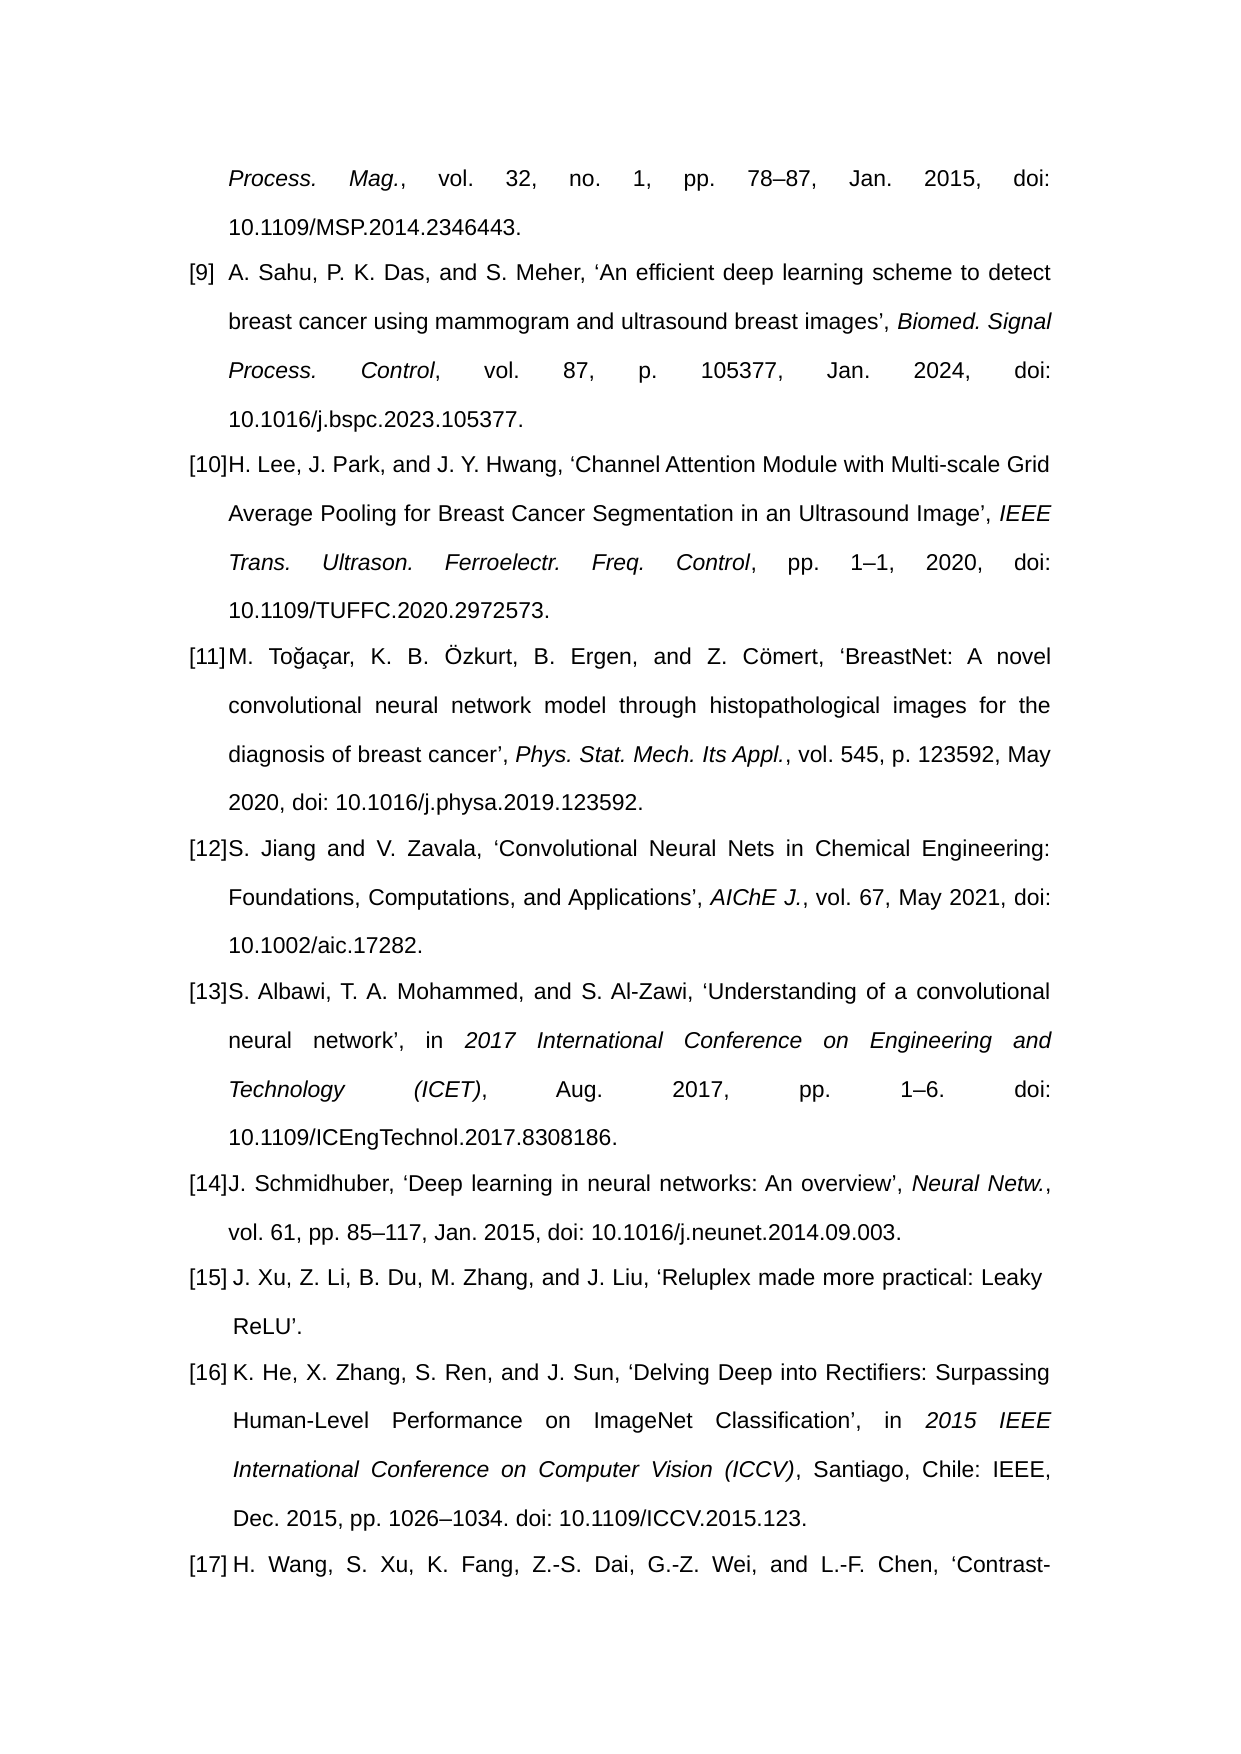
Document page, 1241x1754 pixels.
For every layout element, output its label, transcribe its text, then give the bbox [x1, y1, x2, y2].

text [12] S. Jiang and V. Zavala, ‘Convolutional Neural Nets in Chemical Engineering: Foundations, Computations, and Applications’, AIChE J., vol. 67, May 2021, doi: 10.1002/aic.17282. [189, 832, 1051, 962]
text [9] A. Sahu, P. K. Das, and S. Meher, ‘An efficient deep learning scheme to detect breast cancer using mammogram and ultrasound breast images’, Biomed. Signal Process. Control, vol. 87, p. 105377, Jan. 2024, doi: 10.1016/j.bspc.2023.105377. [189, 256, 1051, 435]
text [13] S. Albawi, T. A. Mohammed, and S. Al-Zawi, ‘Understanding of a convolutional neural network’, in 2017 International Conference on Engineering and Technology (ICET), Aug. 2017, pp. 1–6. doi: 10.1109/ICEngTechnol.2017.8308186. [189, 975, 1051, 1154]
text [15] J. Xu, Z. Li, B. Du, M. Zhang, and J. Liu, ‘Reluplex made more practical: Leaky ReLU’. [189, 1261, 1051, 1343]
text [11] M. Toğaçar, K. B. Özkurt, B. Ergen, and Z. Cömert, ‘BreastNet: A novel convolutional neural network model through histopathological images for the diagnosis of breast cancer’, Phys. Stat. Mech. Its Appl., vol. 545, p. 123592, May 2020, doi: 10.1016/j.physa.2019.123592. [189, 640, 1051, 819]
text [189, 1548, 1051, 1580]
text [14] J. Schmidhuber, ‘Deep learning in neural networks: An overview’, Neural Netw., vol. 61, pp. 85–117, Jan. 2015, doi: 10.1016/j.neunet.2014.09.003. [189, 1167, 1051, 1248]
text [16] K. He, X. Zhang, S. Ren, and J. Sun, ‘Delving Deep into Rectifiers: Surpassing Human-Level Performance on ImageNet Classification’, in 2015 IEEE International Conference on Computer Vision (ICCV), Santiago, Chile: IEEE, Dec. 2015, pp. 1026–1034. doi: 10.1109/ICCV.2015.123. [189, 1356, 1051, 1534]
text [189, 162, 1051, 243]
text [10] H. Lee, J. Park, and J. Y. Hwang, ‘Channel Attention Module with Multi-scale Grid Average Pooling for Breast Cancer Segmentation in an Ultrasound Image’, IEEE Trans. Ultrason. Ferroelectr. Freq. Control, pp. 1–1, 2020, doi: 10.1109/TUFFC.2020.2972573. [189, 448, 1051, 627]
